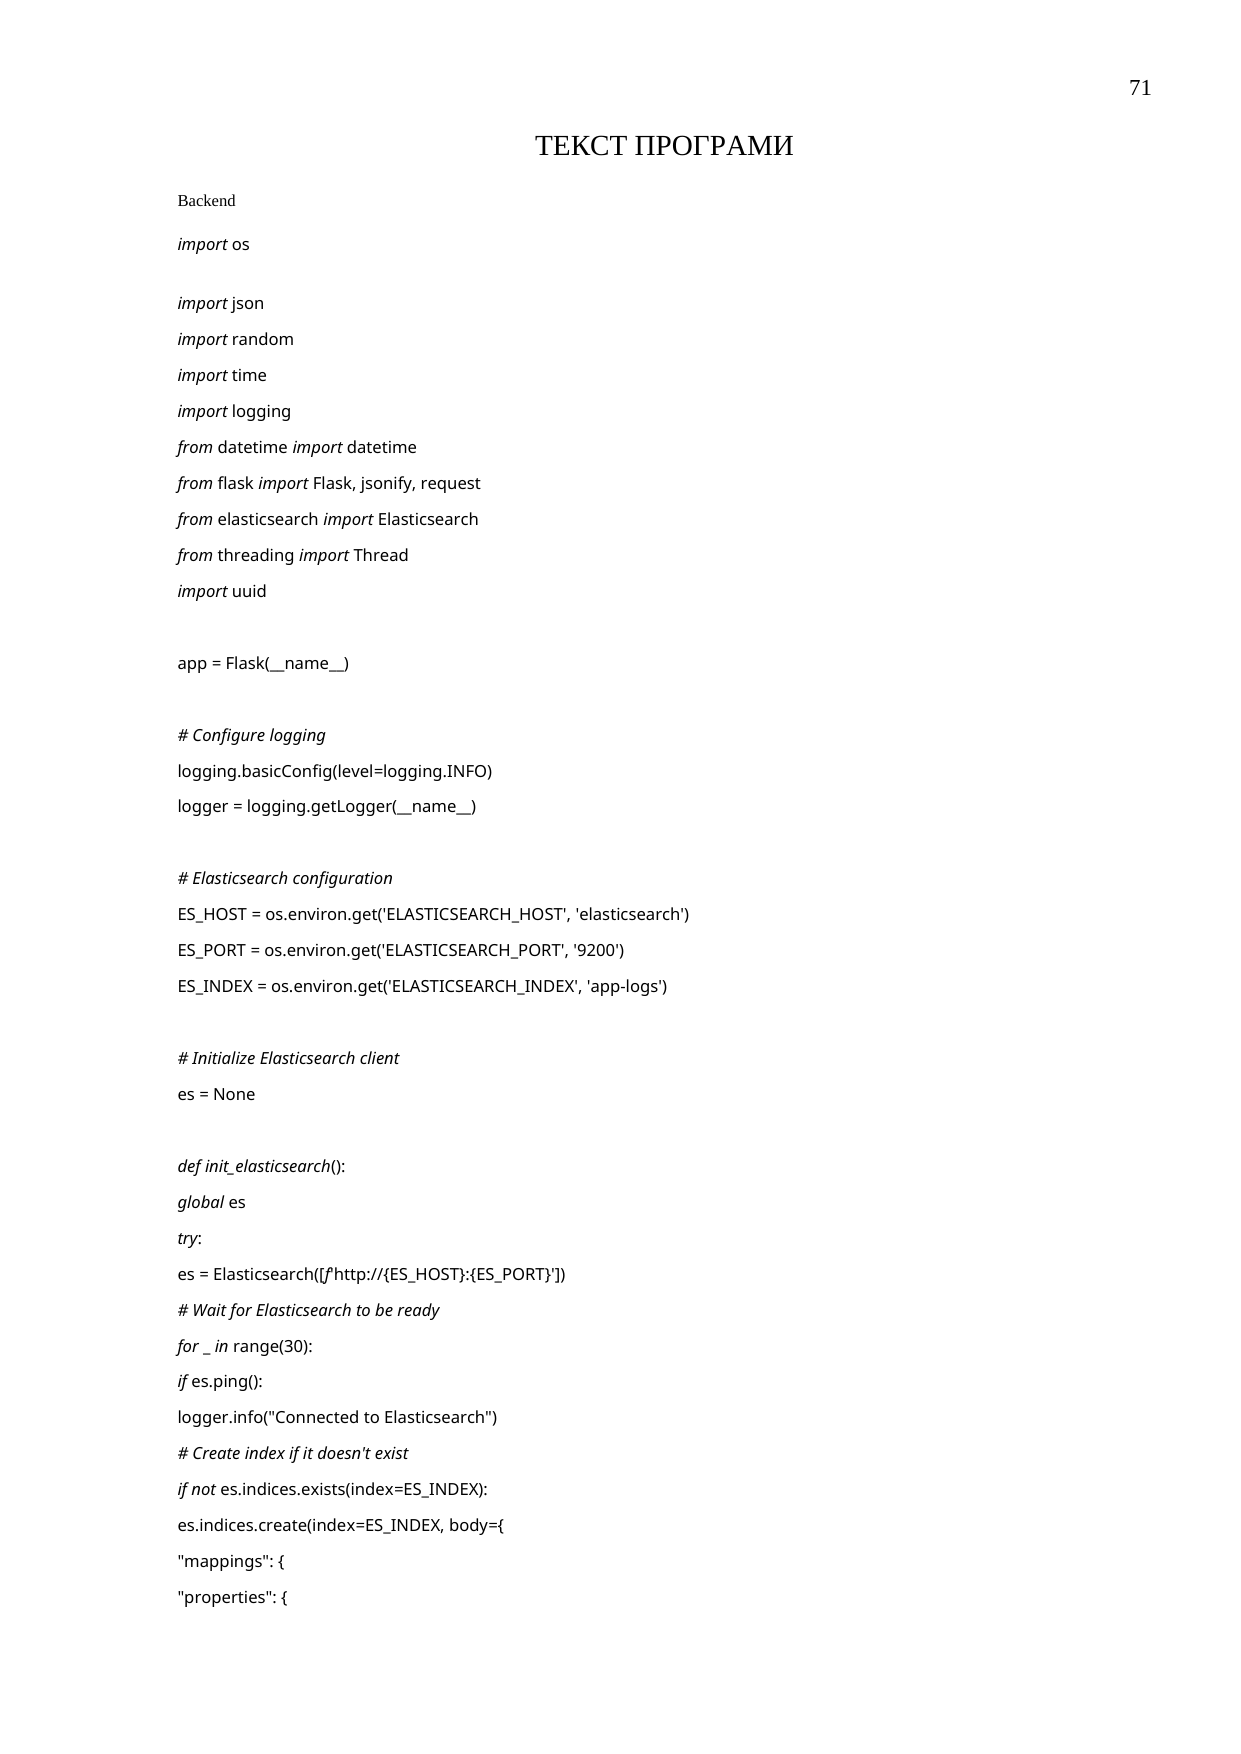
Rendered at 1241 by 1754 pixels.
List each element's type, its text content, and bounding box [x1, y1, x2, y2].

text logging.basicConfig(level=logging.INFO) [177, 746, 1152, 782]
text "properties": { [177, 1572, 1152, 1608]
text es = None [177, 1069, 1152, 1105]
text import json [177, 279, 1152, 315]
text from threading import Thread [177, 530, 1152, 566]
text # Elasticsearch configuration [177, 854, 1152, 890]
text Backend [177, 191, 1152, 210]
text logger = logging.getLogger(__name__) [177, 782, 1152, 818]
text if es.ping(): [177, 1357, 1152, 1393]
text if not es.indices.exists(index=ES_INDEX): [177, 1465, 1152, 1501]
text "mappings": { [177, 1537, 1152, 1572]
text ES_PORT = os.environ.get('ELASTICSEARCH_PORT', '9200') [177, 926, 1152, 962]
text # Initialize Elasticsearch client [177, 1033, 1152, 1069]
text logger.info("Connected to Elasticsearch") [177, 1393, 1152, 1429]
text import os [177, 232, 1152, 255]
text global es [177, 1177, 1152, 1213]
text ES_INDEX = os.environ.get('ELASTICSEARCH_INDEX', 'app-logs') [177, 962, 1152, 997]
text # Create index if it doesn't exist [177, 1429, 1152, 1465]
text for _ in range(30): [177, 1321, 1152, 1357]
text try: [177, 1213, 1152, 1249]
text # Configure logging [177, 710, 1152, 746]
text from flask import Flask, jsonify, request [177, 458, 1152, 494]
text from elasticsearch import Elasticsearch [177, 494, 1152, 530]
text ES_HOST = os.environ.get('ELASTICSEARCH_HOST', 'elasticsearch') [177, 890, 1152, 926]
subtitle ТЕКСТ ПРОГРАМИ [177, 128, 1152, 162]
text def init_elasticsearch(): [177, 1141, 1152, 1177]
text app = Flask(__name__) [177, 638, 1152, 674]
text import uuid [177, 566, 1152, 602]
text import time [177, 351, 1152, 387]
text import random [177, 315, 1152, 351]
text # Wait for Elasticsearch to be ready [177, 1285, 1152, 1321]
text es.indices.create(index=ES_INDEX, body={ [177, 1501, 1152, 1537]
text import logging [177, 387, 1152, 422]
text es = Elasticsearch([f'http://{ES_HOST}:{ES_PORT}']) [177, 1249, 1152, 1285]
text from datetime import datetime [177, 422, 1152, 458]
